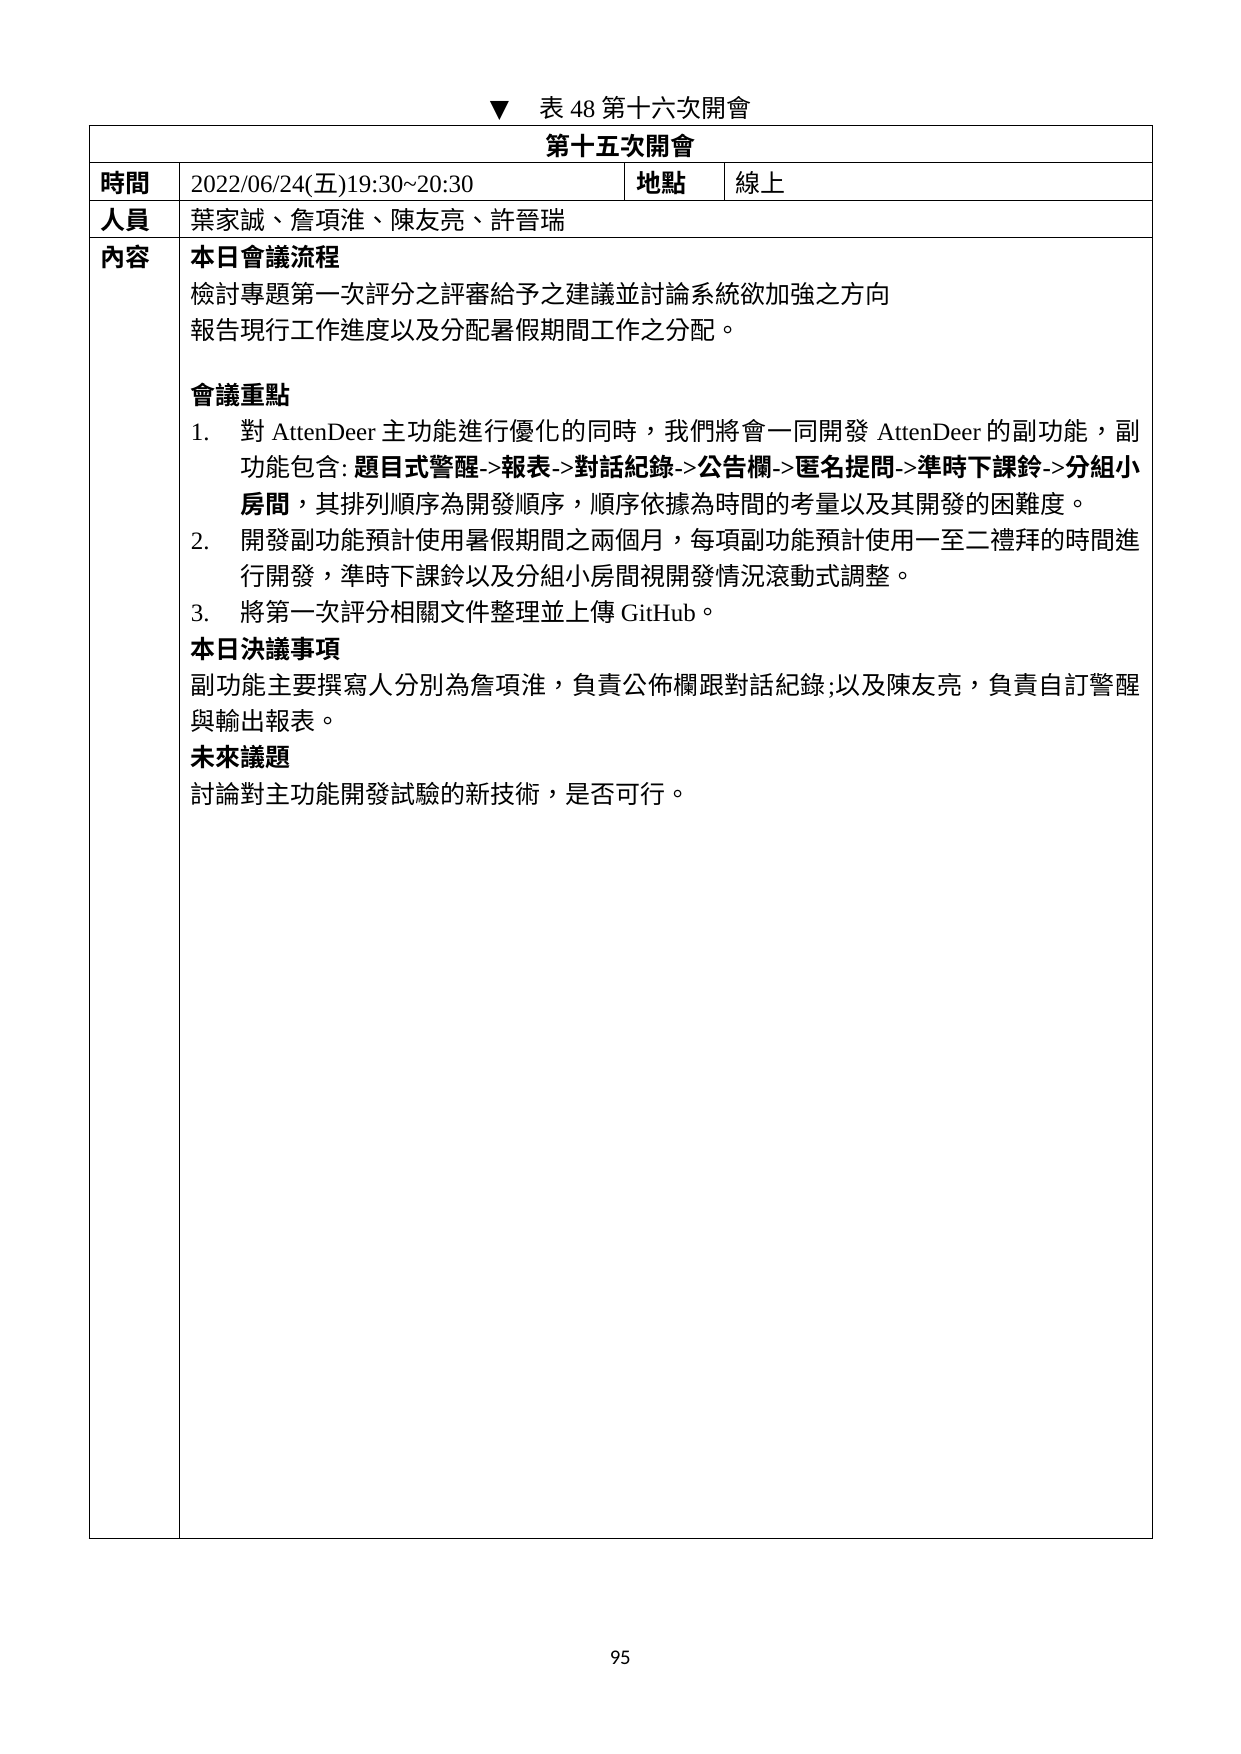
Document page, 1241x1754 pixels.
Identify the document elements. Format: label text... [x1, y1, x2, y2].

table_cell 線上 [725, 163, 1152, 199]
table_cell 人員 [90, 201, 179, 237]
list 表 48 第十六次開會 [89, 89, 1152, 125]
table_cell 內容 [90, 238, 179, 1538]
table_cell 本日會議流程 檢討專題第一次評分之評審給予之建議並討論系統欲加強之方向 報告現行工作進度以及分配暑假期間工作之分配。 會議重點 對AttenDeer主功能進行優化的同時，我們將會一同開發AttenDeer的副功能，副功能包含: 題目式警醒->報表->對話紀錄->公告欄->匿名提問->準時下課鈴->分組小房間，其排列順序為開發順序，順序依據為時間的考量以及其開發的困難度。 開發副功能預計使用暑假期間之兩個月，每項副功能預計使用一至二禮拜的時間進行開發，準時下課鈴以及分組小房間視開發情況滾動式調整。 將第一次評分相關文件整理並上傳GitHub。 本日決議事項 副功能主要撰寫人分別為詹項淮，負責公佈欄跟對話紀錄;以及陳友亮，負責自訂警醒與輸出報表。 未來議題 討論對主功能開發試驗的新技術，是否可行。 [180, 238, 1152, 1538]
table_cell 地點 [625, 163, 724, 199]
table_cell 2022/06/24(五)19:30~20:30 [180, 163, 624, 199]
table_header 第十五次開會 [90, 126, 1152, 162]
table_cell 時間 [90, 163, 179, 199]
table_cell 葉家誠、詹項淮、陳友亮、許晉瑞 [180, 201, 1152, 237]
